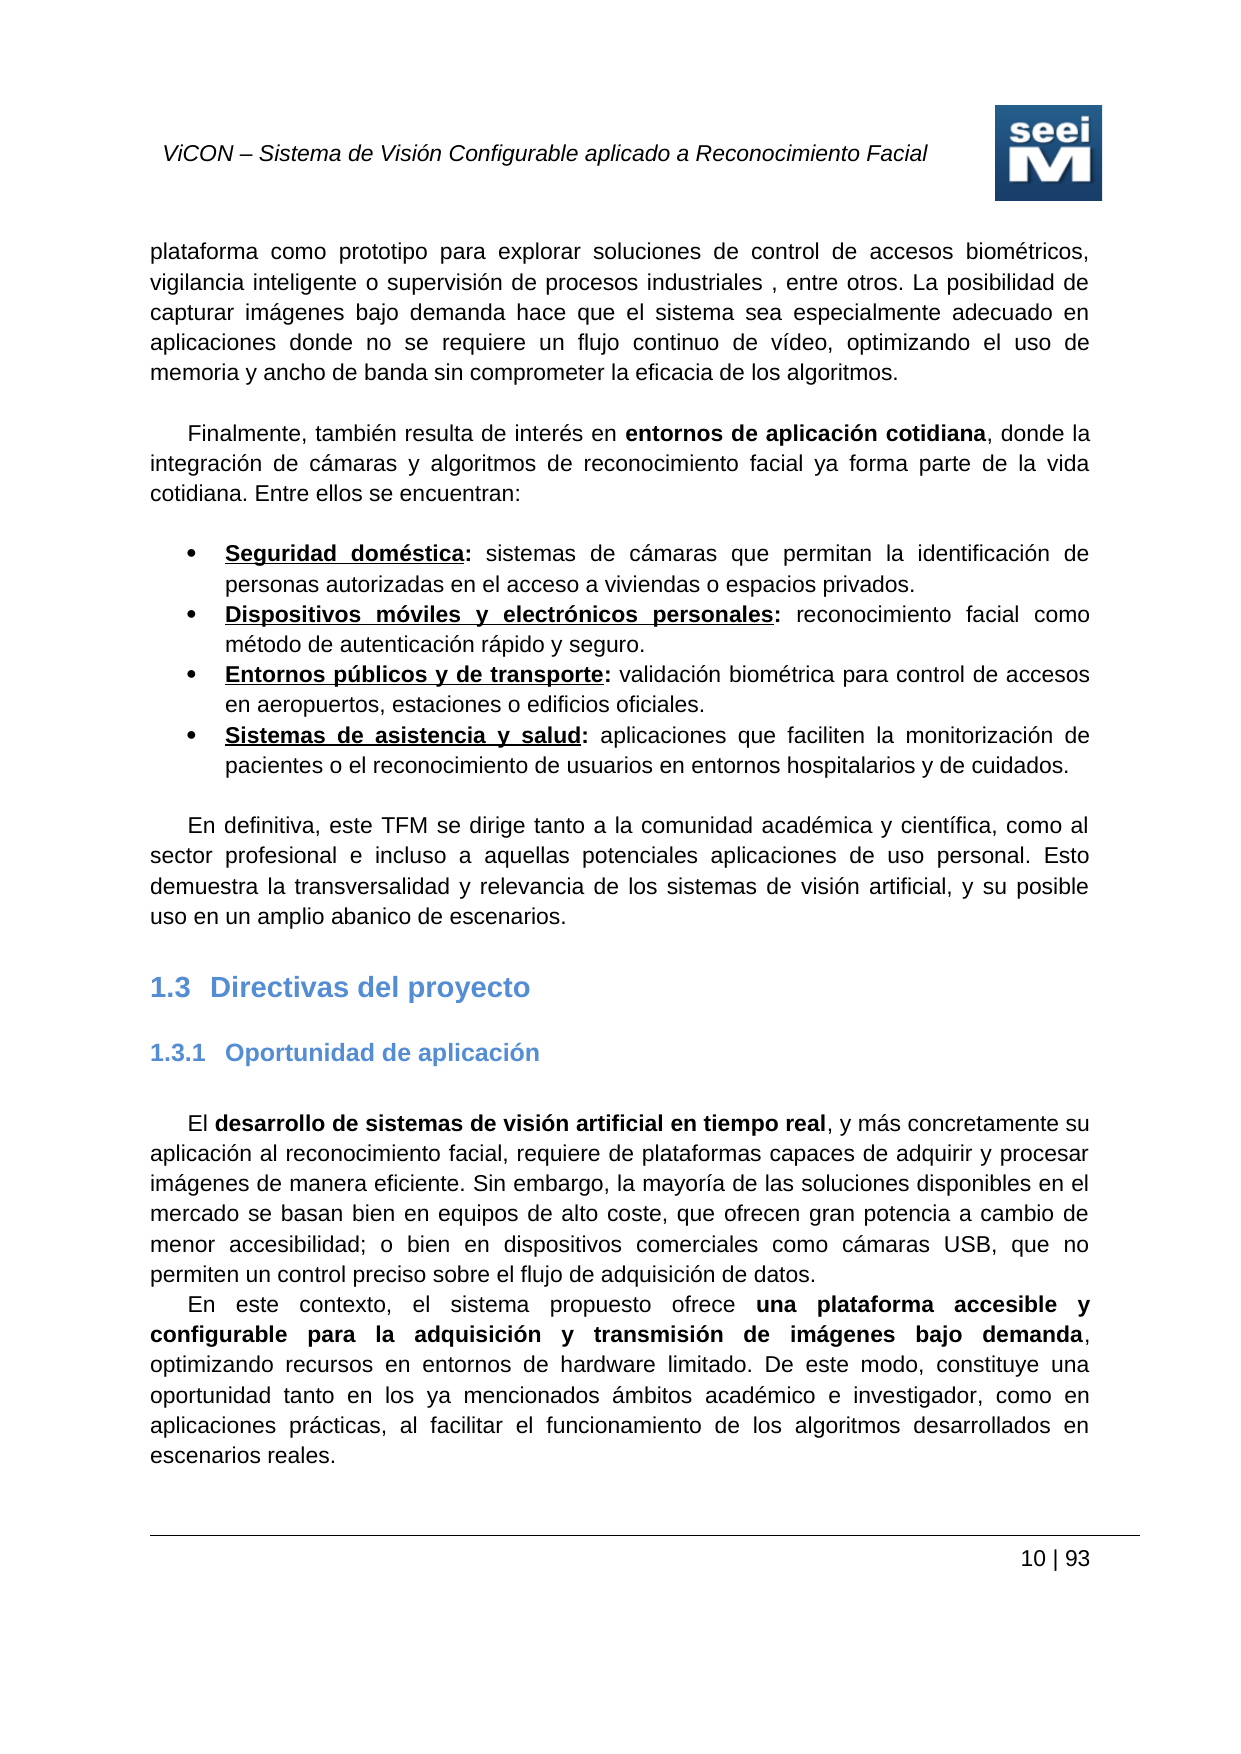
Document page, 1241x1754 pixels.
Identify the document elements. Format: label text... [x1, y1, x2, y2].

text En definitiva, este TFM se dirige tanto a la comunidad académica y científica, como al sector profesional e incluso a aquellas potenciales aplicaciones de uso personal. Esto demuestra la transversalidad y relevancia de los sistemas de visión artificial, y su posible uso en un amplio abanico de escenarios. [150, 812, 1090, 929]
text Finalmente, también resulta de interés en entornos de aplicación cotidiana, donde la integración de cámaras y algoritmos de reconocimiento facial ya forma parte de la vida cotidiana. Entre ellos se encuentran: [150, 419, 1090, 506]
picture [995, 105, 1103, 201]
list Dispositivos móviles y electrónicos personales: reconocimiento facial como método de autenticación rápido y seguro. [187, 601, 1090, 657]
list Entornos públicos y de transporte: validación biométrica para control de accesos en aeropuertos, estaciones o edificios oficiales. [187, 661, 1090, 718]
subtitle Directivas del proyecto [150, 971, 1090, 1004]
text El desarrollo de sistemas de visión artificial en tiempo real, y más concretamente su aplicación al reconocimiento facial, requiere de plataformas capaces de adquirir y procesar imágenes de manera eficiente. Sin embargo, la mayoría de las soluciones disponibles en el mercado se basan bien en equipos de alto coste, que ofrecen gran potencia a cambio de menor accesibilidad; o bien en dispositivos comerciales como cámaras USB, que no permiten un control preciso sobre el flujo de adquisición de datos. [150, 1110, 1090, 1287]
text En este contexto, el sistema propuesto ofrece una plataforma accesible y configurable para la adquisición y transmisión de imágenes bajo demanda, optimizando recursos en entornos de hardware limitado. De este modo, constituye una oportunidad tanto en los ya mencionados ámbitos académico e investigador, como en aplicaciones prácticas, al facilitar el funcionamiento de los algoritmos desarrollados en escenarios reales. [150, 1291, 1090, 1468]
list Sistemas de asistencia y salud: aplicaciones que faciliten la monitorización de pacientes o el reconocimiento de usuarios en entornos hospitalarios y de cuidados. [187, 722, 1090, 778]
list Seguridad doméstica: sistemas de cámaras que permitan la identificación de personas autorizadas en el acceso a viviendas o espacios privados. [187, 540, 1090, 597]
subtitle Oportunidad de aplicación [150, 1038, 1090, 1067]
